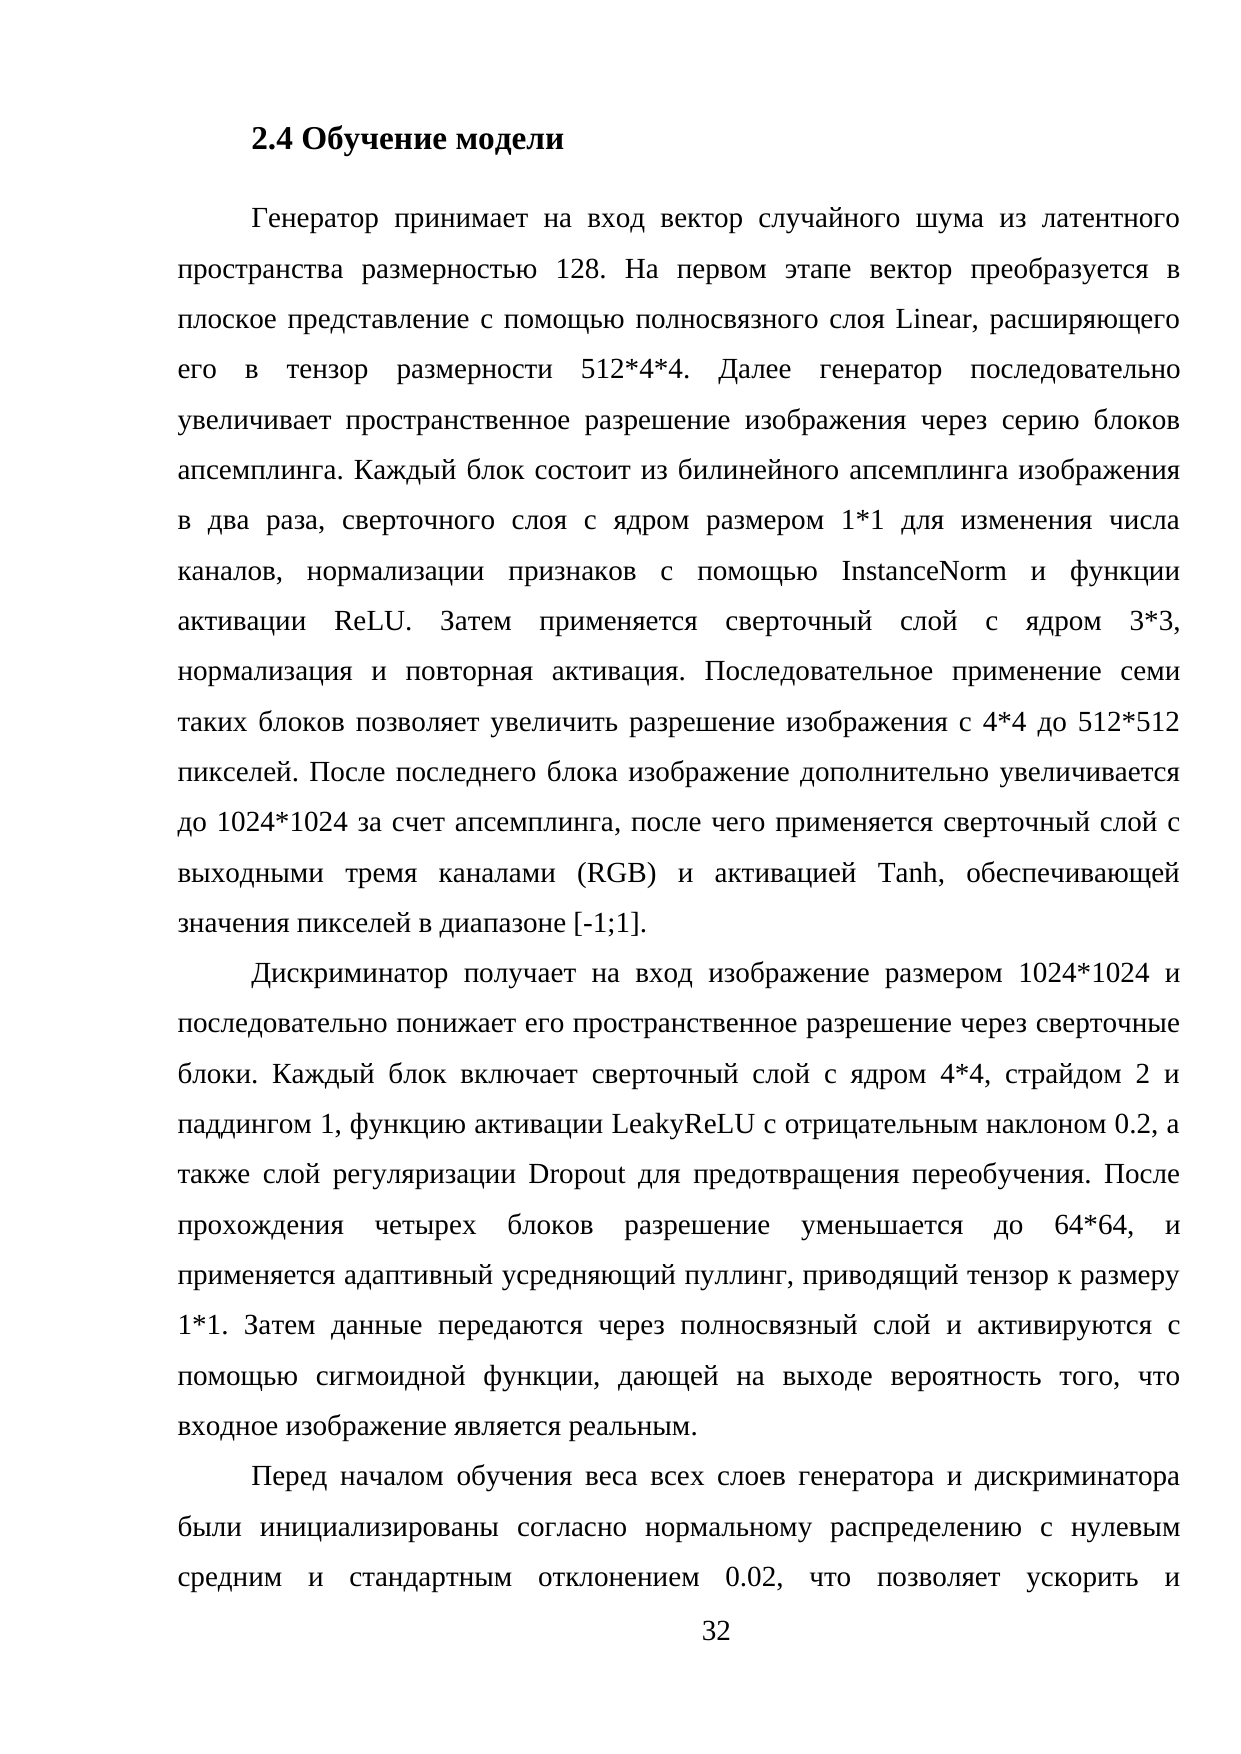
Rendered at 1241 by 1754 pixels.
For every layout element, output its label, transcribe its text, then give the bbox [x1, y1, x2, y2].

subtitle 2.4 Обучение модели [177, 118, 1181, 156]
text Дискриминатор получает на вход изображение размером 1024*1024 и последовательно понижает его пространственное разрешение через сверточные блоки. Каждый блок включает сверточный слой с ядром 4*4, страйдом 2 и паддингом 1, функцию активации LeakyReLU с отрицательным наклоном 0.2, а также слой регуляризации Dropout для предотвращения переобучения. После прохождения четырех блоков разрешение уменьшается до 64*64, и применяется адаптивный усредняющий пуллинг, приводящий тензор к размеру 1*1. Затем данные передаются через полносвязный слой и активируются с помощью сигмоидной функции, дающей на выходе вероятность того, что входное изображение является реальным. [177, 955, 1181, 1442]
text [177, 1458, 1181, 1593]
text Генератор принимает на вход вектор случайного шума из латентного пространства размерностью 128. На первом этапе вектор преобразуется в плоское представление с помощью полносвязного слоя Linear, расширяющего его в тензор размерности 512*4*4. Далее генератор последовательно увеличивает пространственное разрешение изображения через серию блоков апсемплинга. Каждый блок состоит из билинейного апсемплинга изображения в два раза, сверточного слоя с ядром размером 1*1 для изменения числа каналов, нормализации признаков с помощью InstanceNorm и функции активации ReLU. Затем применяется сверточный слой с ядром 3*3, нормализация и повторная активация. Последовательное применение семи таких блоков позволяет увеличить разрешение изображения с 4*4 до 512*512 пикселей. После последнего блока изображение дополнительно увеличивается до 1024*1024 за счет апсемплинга, после чего применяется сверточный слой с выходными тремя каналами (RGB) и активацией Tanh, обеспечивающей значения пикселей в диапазоне [-1;1]. [177, 201, 1181, 938]
